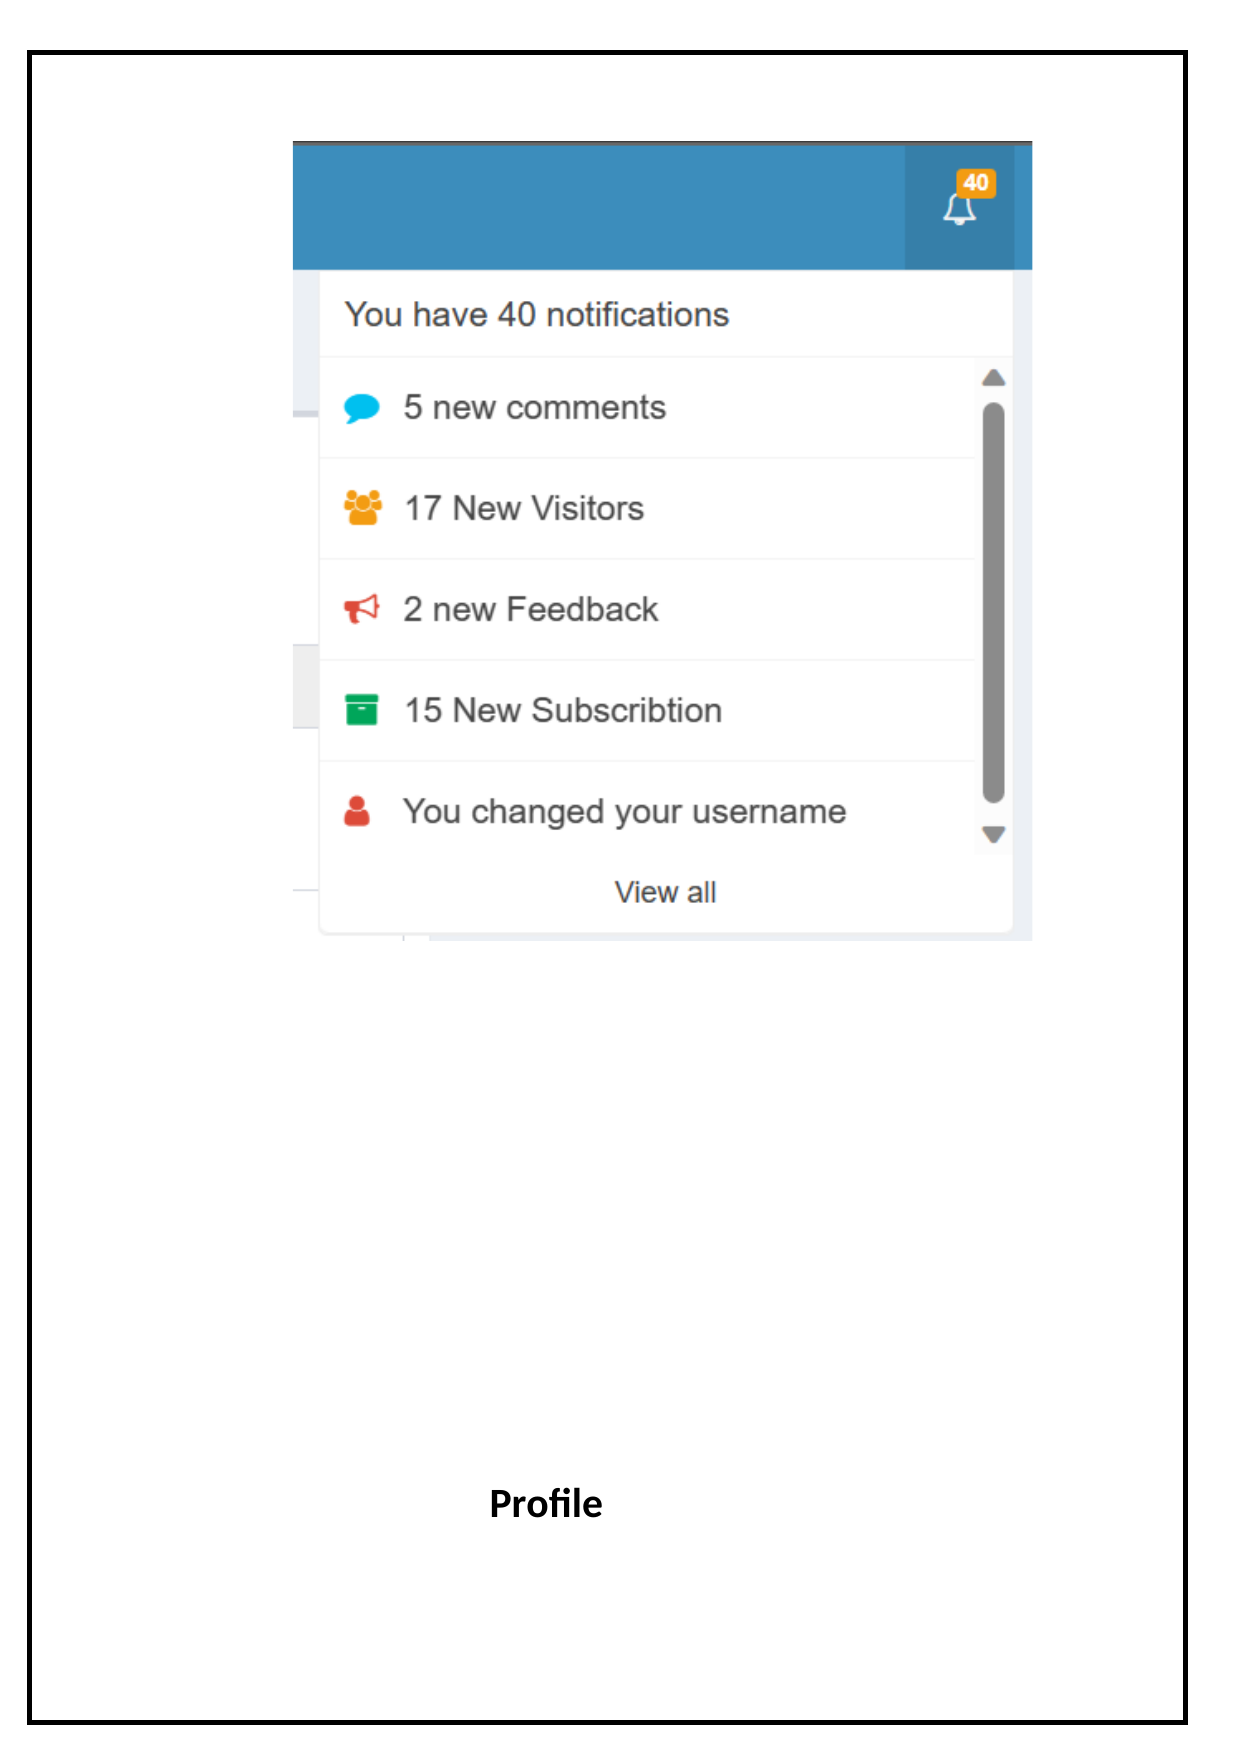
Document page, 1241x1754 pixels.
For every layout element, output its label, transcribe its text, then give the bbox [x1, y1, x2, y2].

picture [292, 141, 1033, 941]
text Profile [75, 1477, 1015, 1528]
